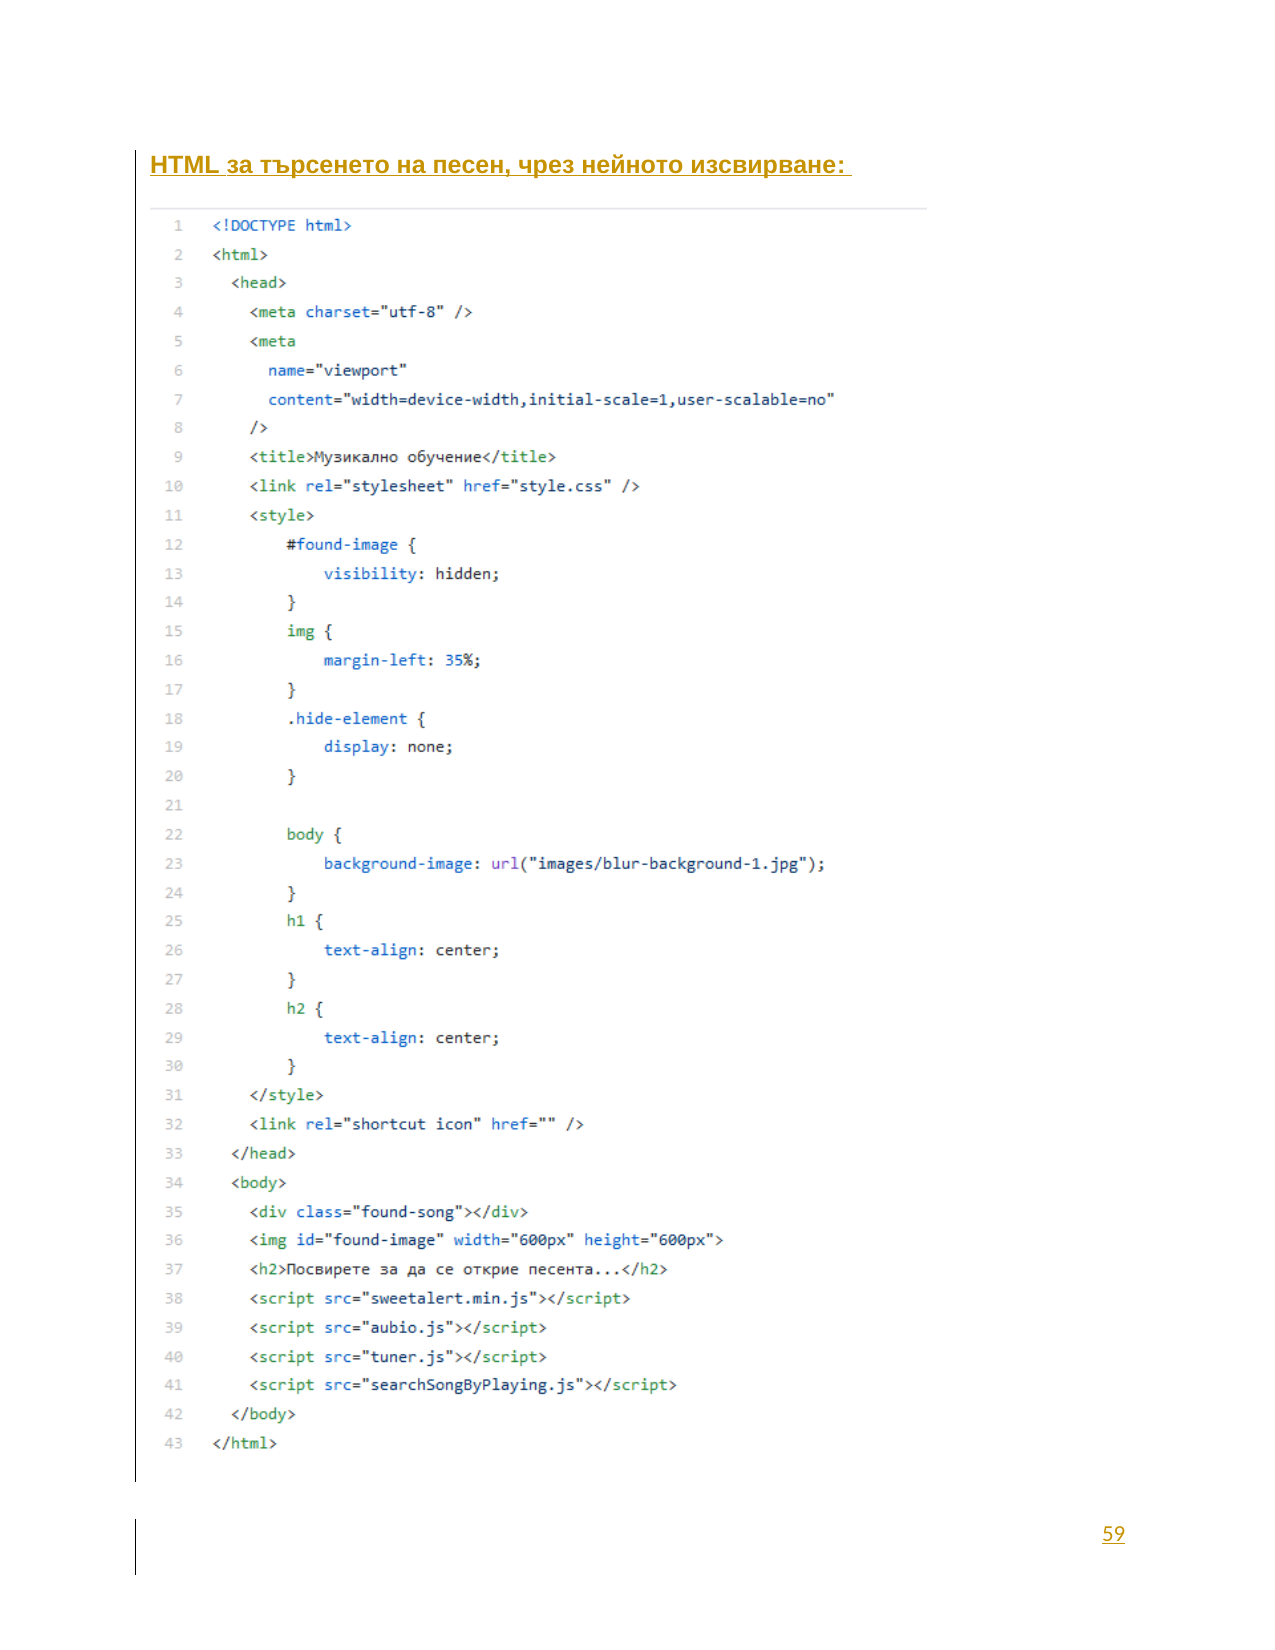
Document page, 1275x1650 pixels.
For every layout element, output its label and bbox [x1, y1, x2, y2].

picture [150, 207, 927, 1454]
